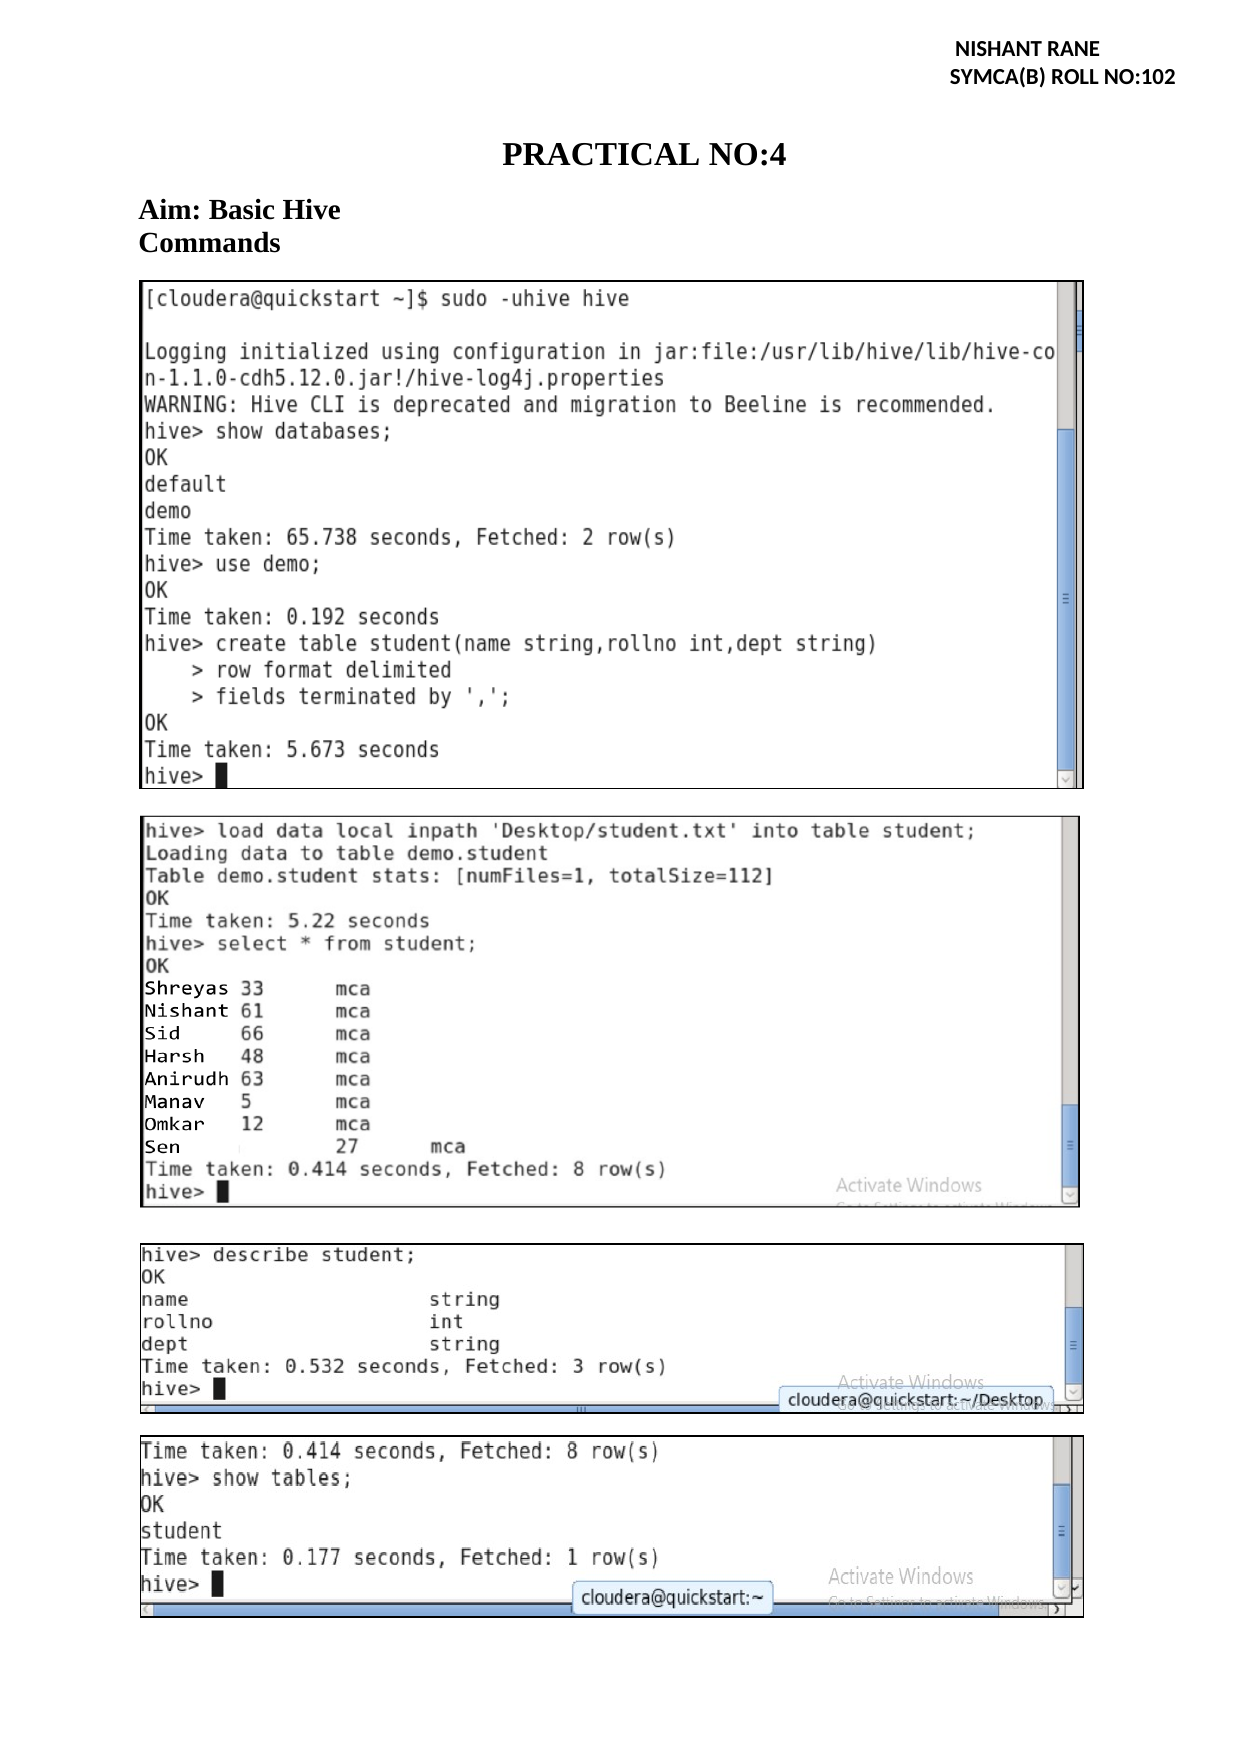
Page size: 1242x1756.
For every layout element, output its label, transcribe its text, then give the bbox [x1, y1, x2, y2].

picture [141, 282, 1082, 788]
text Aim: Basic Hive Commands [138, 192, 490, 259]
picture [141, 1245, 1083, 1412]
text PRACTICAL NO:4 [502, 134, 1225, 173]
picture [139, 813, 1082, 1210]
picture [141, 1437, 1083, 1616]
